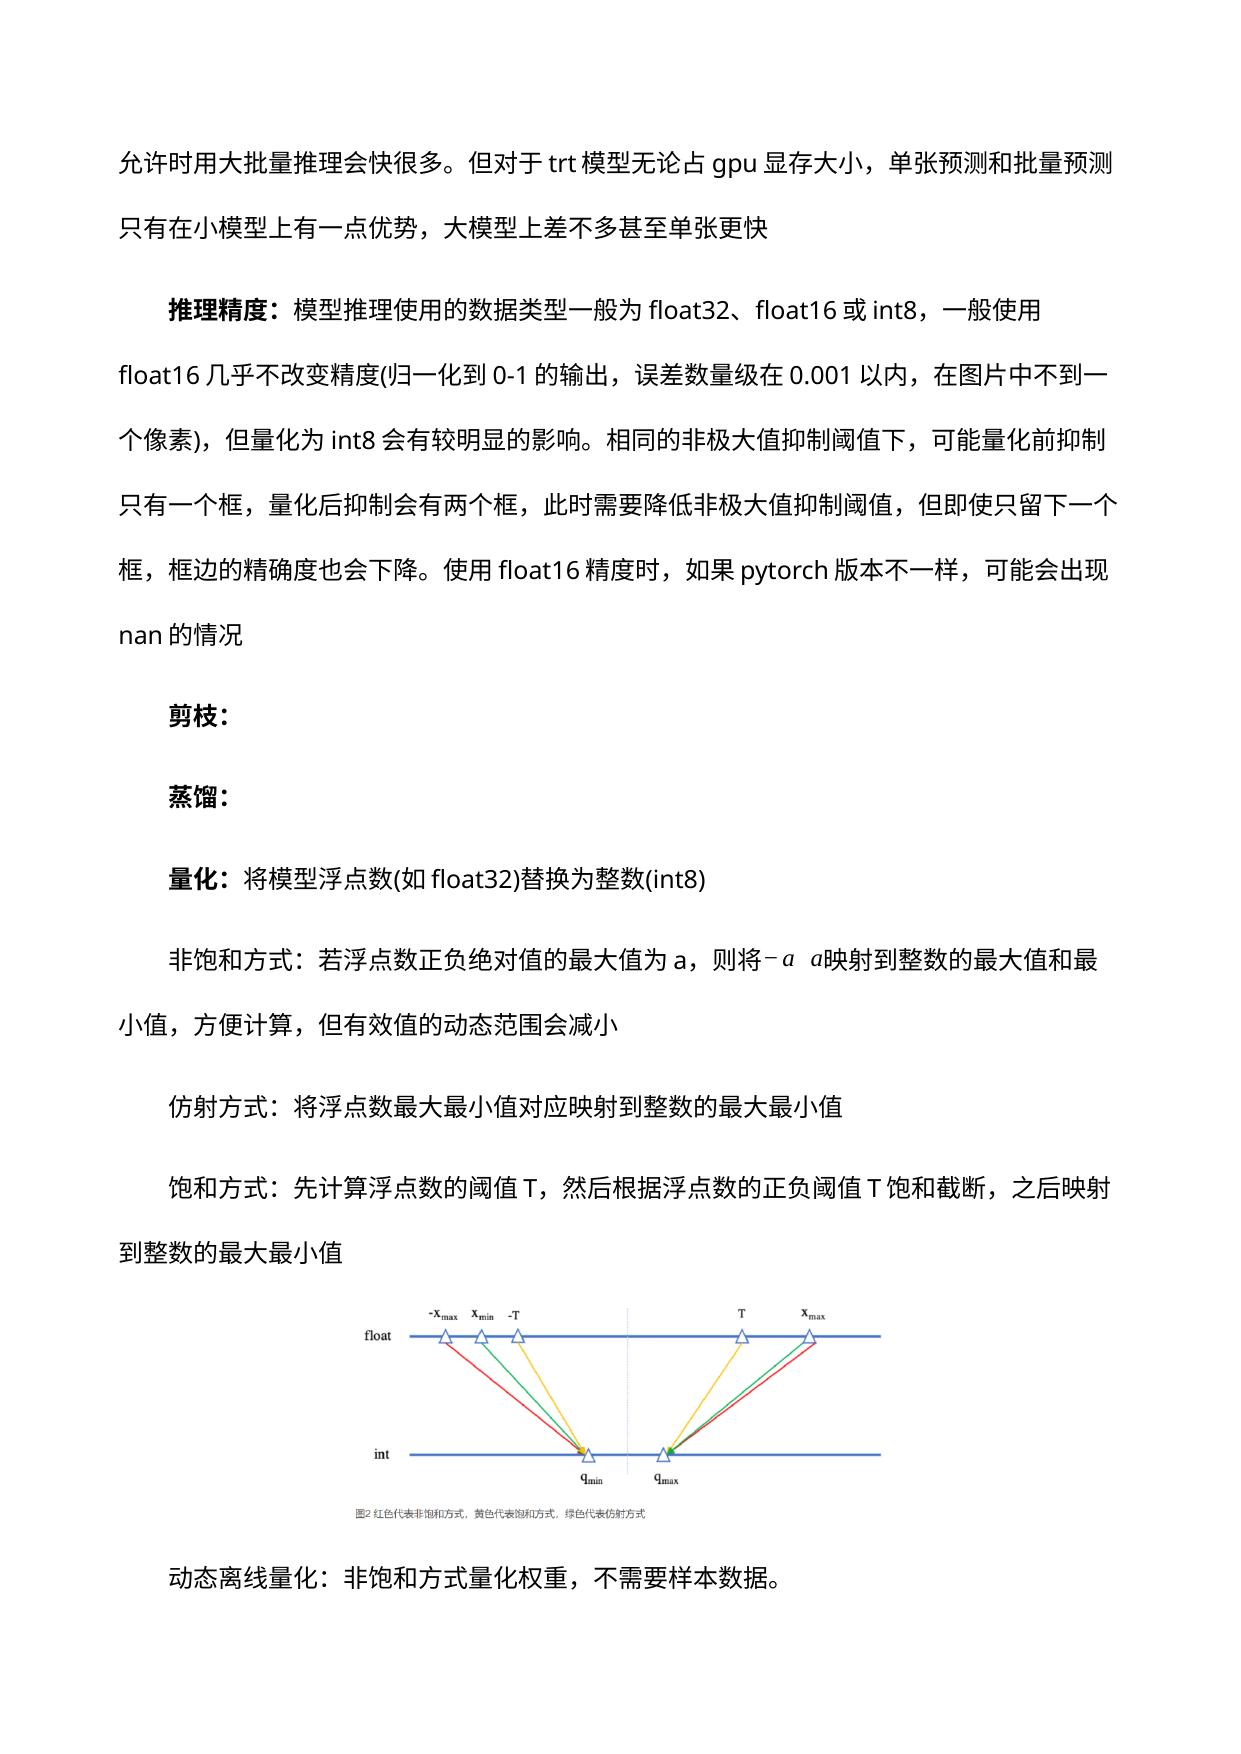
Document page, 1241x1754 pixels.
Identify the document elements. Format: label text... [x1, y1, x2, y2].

text 蒸馏： [118, 763, 1122, 828]
text 饱和方式：先计算浮点数的阈值T，然后根据浮点数的正负阈值T饱和截断，之后映射到整数的最大最小值 [118, 1154, 1122, 1284]
text 剪枝： [118, 682, 1122, 747]
text 仿射方式：将浮点数最大最小值对应映射到整数的最大最小值 [118, 1073, 1122, 1138]
text 动态离线量化：非饱和方式量化权重，不需要样本数据。 [118, 1544, 1122, 1609]
text 量化：将模型浮点数(如float32)替换为整数(int8) [118, 845, 1122, 910]
text 非饱和方式：若浮点数正负绝对值的最大值为a，则将映射到整数的最大值和最小值，方便计算，但有效值的动态范围会减小 [118, 926, 1122, 1056]
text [118, 129, 1122, 259]
picture [354, 1300, 886, 1521]
text 推理精度：模型推理使用的数据类型一般为float32、float16或int8，一般使用float16几乎不改变精度(归一化到0-1的输出，误差数量级在0.001以内，在图片中不到一个像素)，但量化为int8会有较明显的影响。相同的非极大值抑制阈值下，可能量化前抑制只有一个框，量化后抑制会有两个框，此时需要降低非极大值抑制阈值，但即使只留下一个框，框边的精确度也会下降。使用float16精度时，如果pytorch版本不一样，可能会出现nan的情况 [118, 276, 1122, 666]
